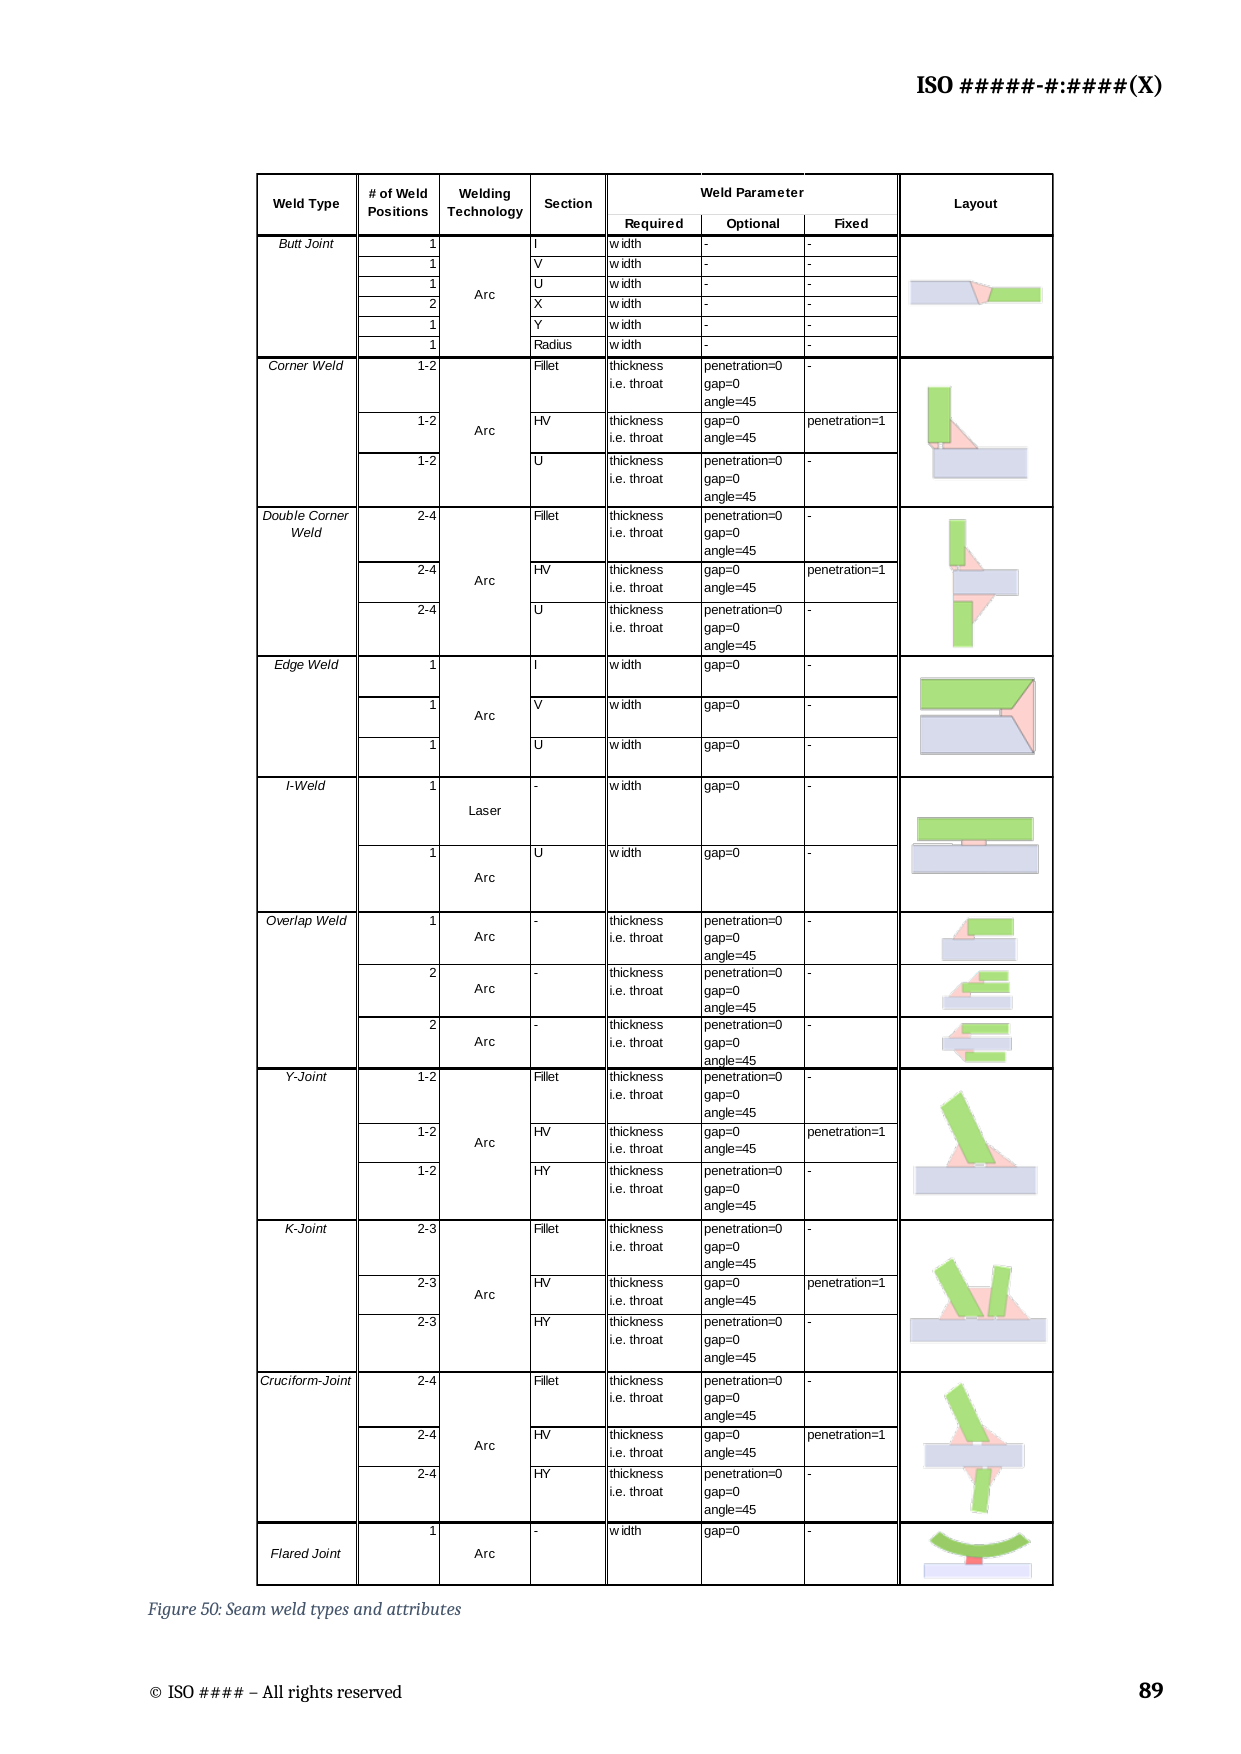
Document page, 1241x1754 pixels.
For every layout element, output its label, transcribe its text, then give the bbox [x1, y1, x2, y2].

text Figure 50: Seam weld types and attributes [148, 1599, 1163, 1621]
